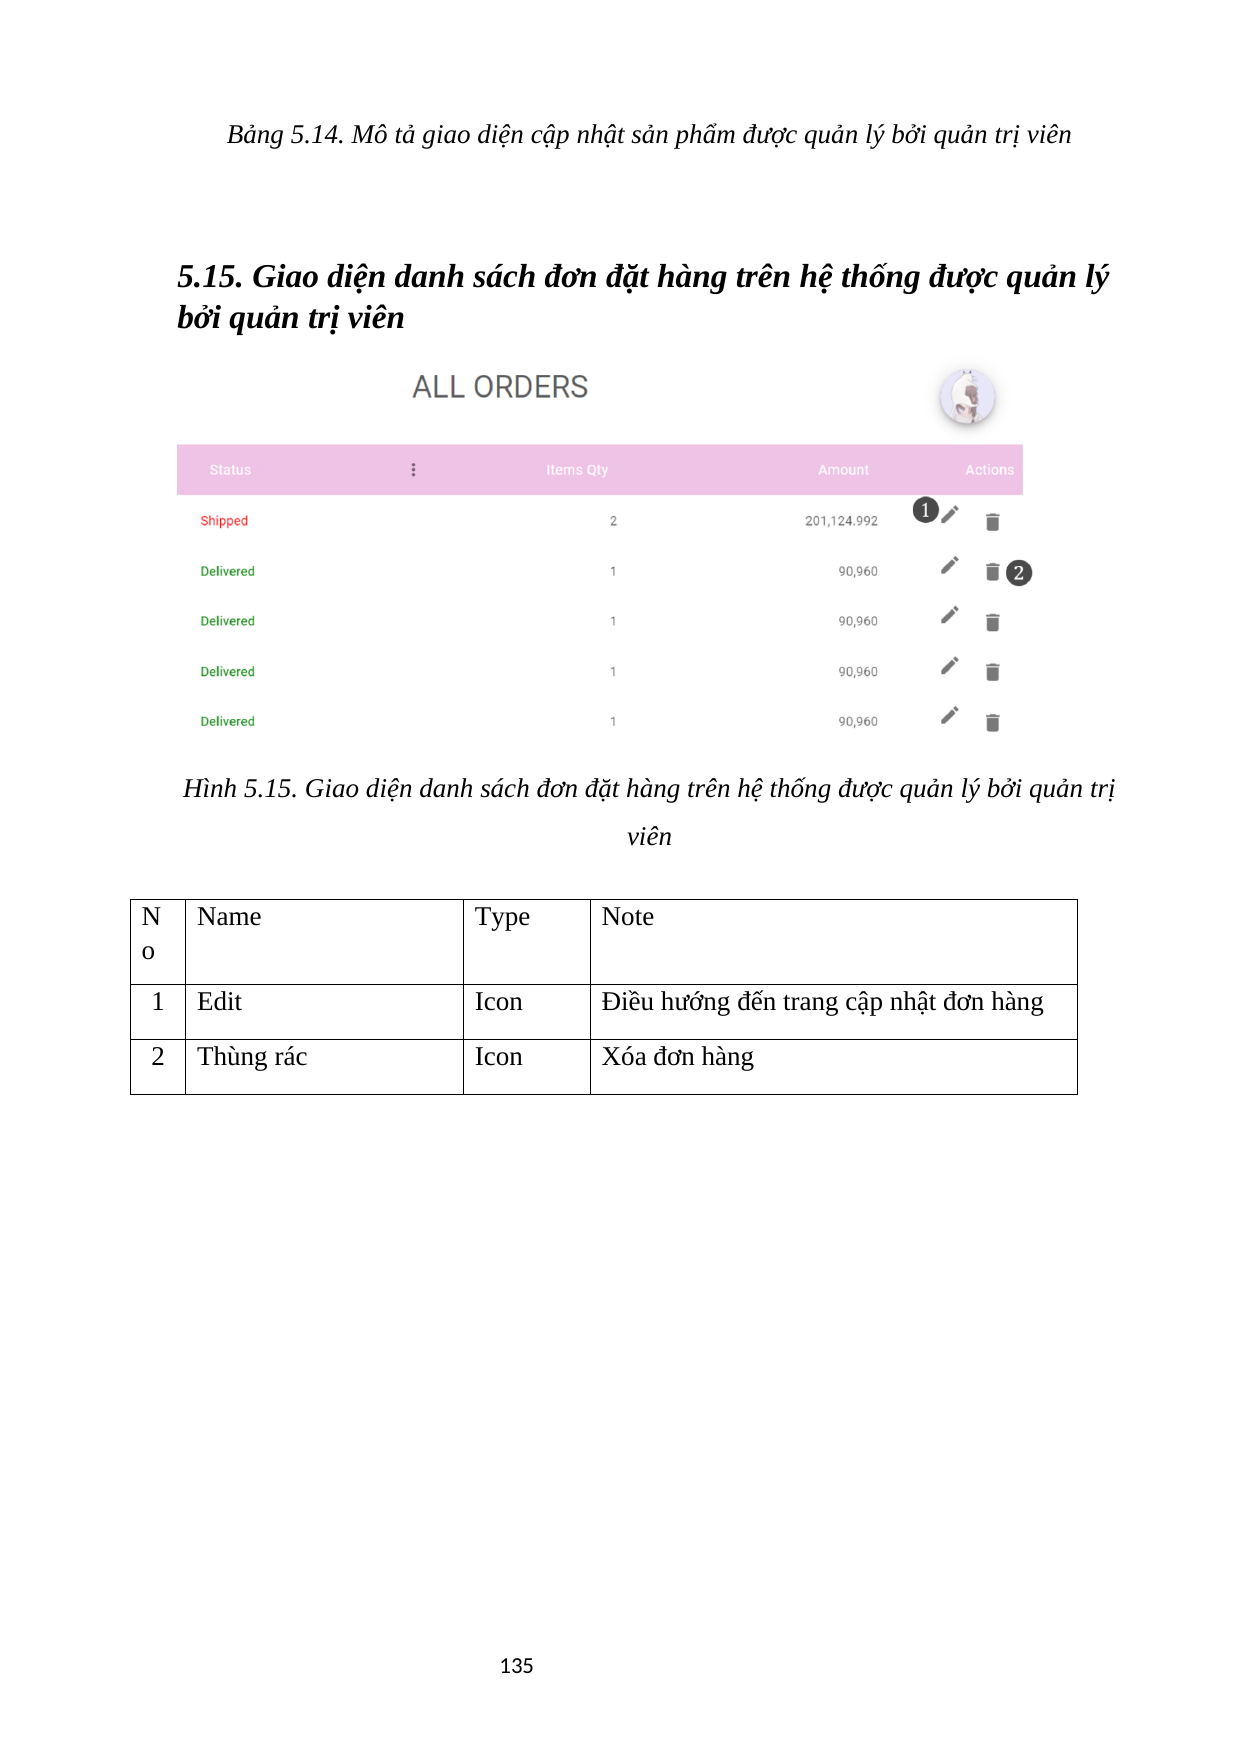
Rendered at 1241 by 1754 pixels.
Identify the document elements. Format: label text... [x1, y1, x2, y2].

table_header Note [591, 900, 1077, 984]
table_header Name [186, 900, 463, 984]
table_cell Xóa đơn hàng [591, 1040, 1077, 1094]
table_cell 2 [131, 1040, 185, 1094]
subtitle 5.15. Giao diện danh sách đơn đặt hàng trên hệ thống được quản lý bởi quản trị viên [177, 256, 1122, 336]
table_cell 1 [131, 985, 185, 1039]
table_cell Icon [464, 1040, 590, 1094]
picture [177, 339, 1043, 741]
subtitle Bảng 5.14. Mô tả giao diện cập nhật sản phẩm được quản lý bởi quản trị viên [177, 118, 1122, 150]
table_header No [131, 900, 185, 984]
table_cell Điều hướng đến trang cập nhật đơn hàng [591, 985, 1077, 1039]
table_cell Edit [186, 985, 463, 1039]
subtitle Hình 5.15. Giao diện danh sách đơn đặt hàng trên hệ thống được quản lý bởi quản trị viên [177, 772, 1122, 852]
table_header Type [464, 900, 590, 984]
table_cell Icon [464, 985, 590, 1039]
table_cell Thùng rác [186, 1040, 463, 1094]
